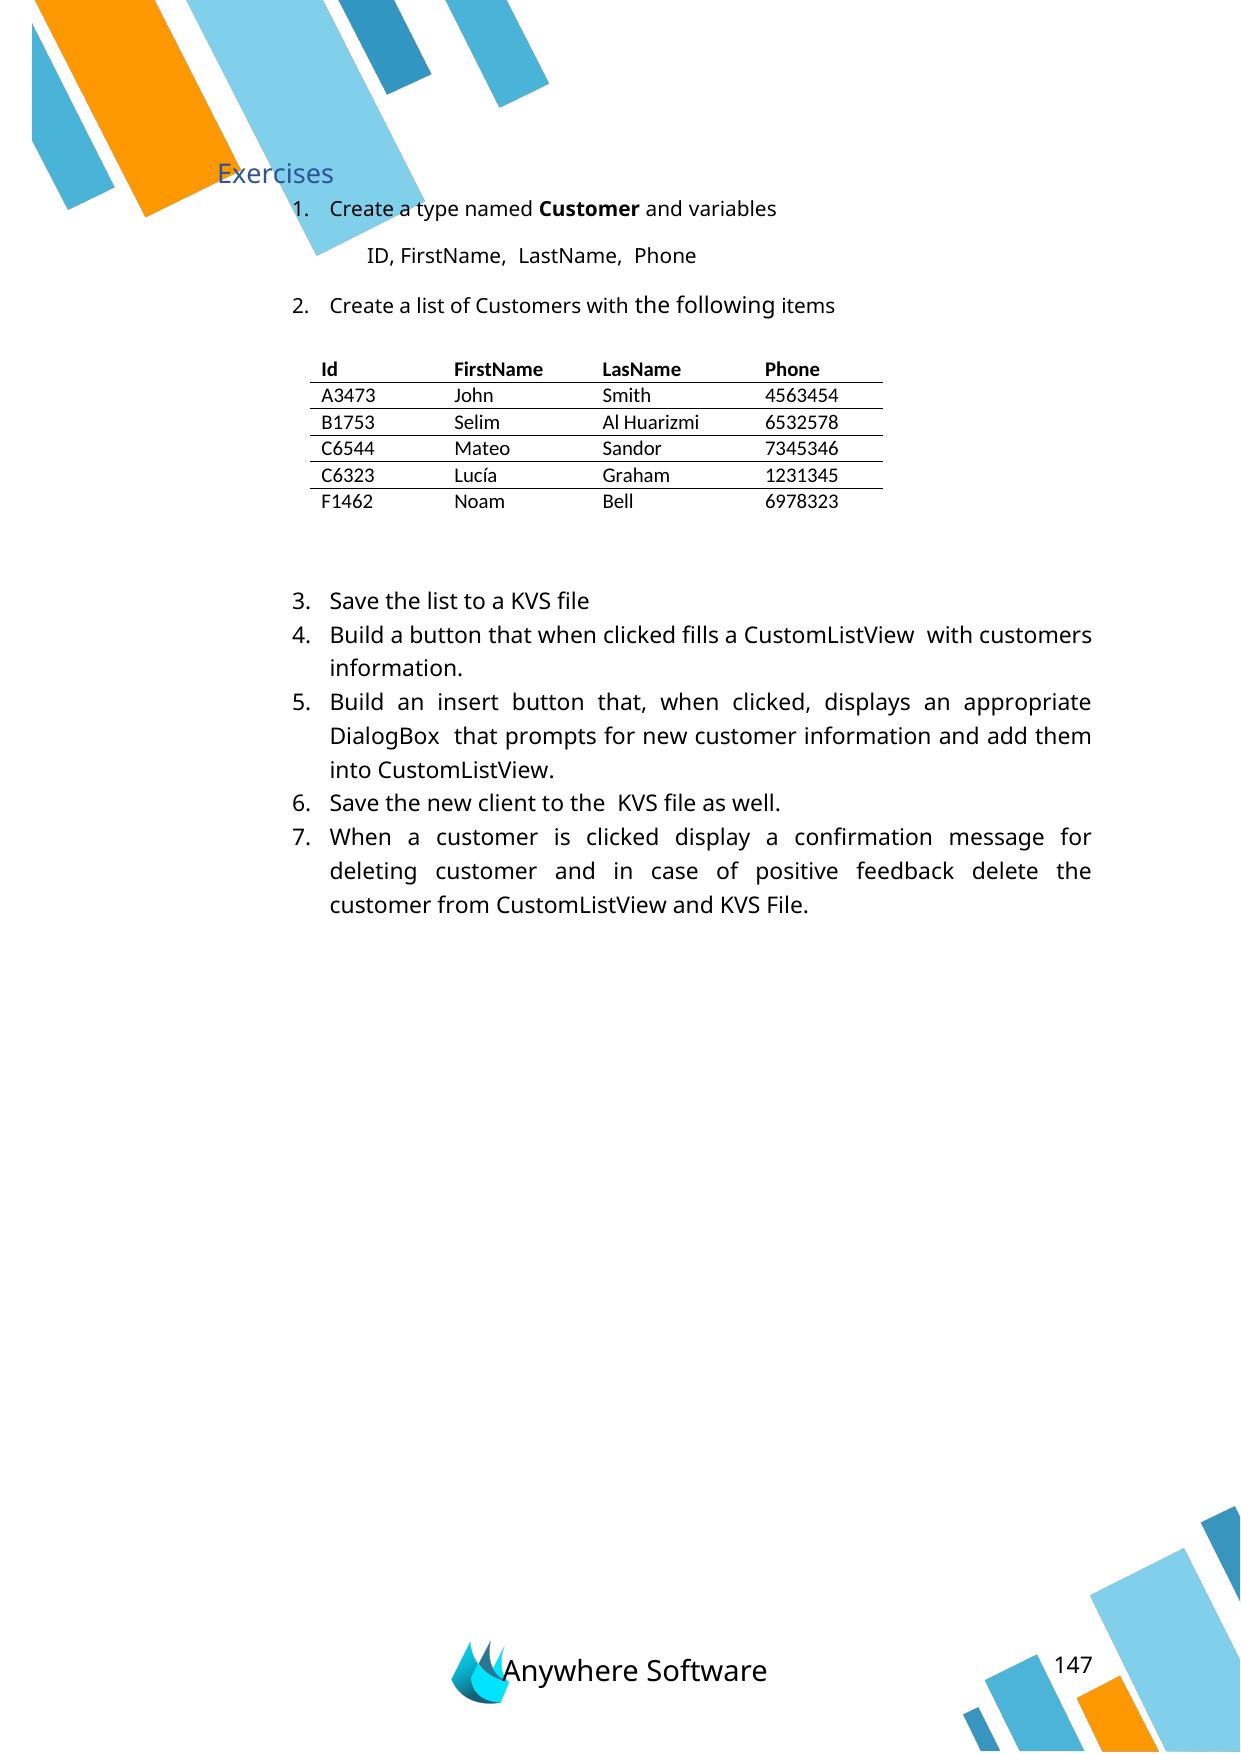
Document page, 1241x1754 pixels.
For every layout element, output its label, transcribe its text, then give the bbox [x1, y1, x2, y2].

list Build an insert button that, when clicked, displays an appropriate DialogBox that prompts for new customer information and add them into CustomListView. [292, 686, 1092, 785]
list Save the new client to the KVS file as well. [292, 787, 1092, 819]
list Build a button that when clicked fills a CustomListView with customers information. [292, 619, 1092, 684]
picture [963, 1506, 1241, 1752]
list Create a list of Customers with the following items [292, 289, 1092, 320]
list Create a type named Customer and variables [292, 194, 1092, 222]
text ID, FirstName, LastName, Phone [217, 242, 1092, 270]
list When a customer is clicked display a confirmation message for deleting customer and in case of positive feedback delete the customer from CustomListView and KVS File. [292, 821, 1092, 920]
list Save the list to a KVS file [292, 585, 1092, 616]
picture [451, 1640, 510, 1704]
picture [31, 0, 549, 256]
subtitle Exercises [217, 154, 1092, 191]
